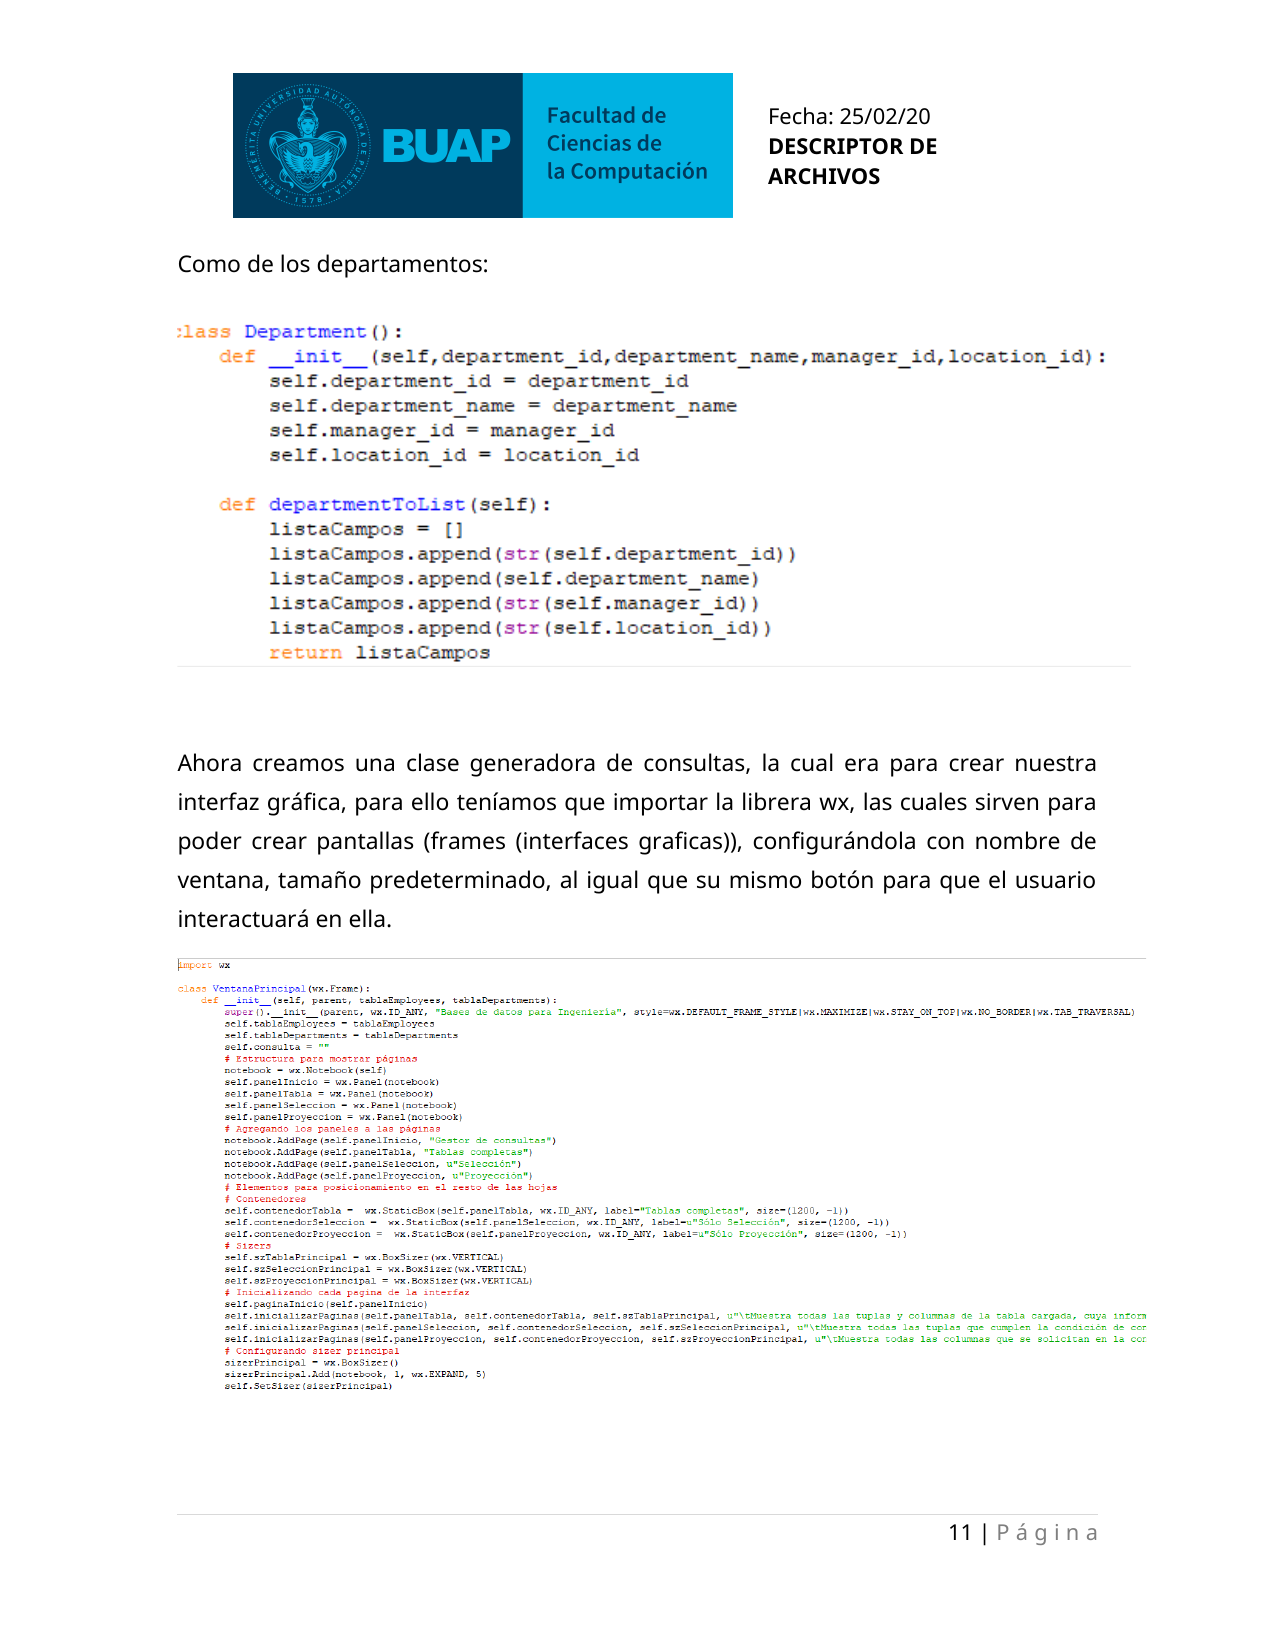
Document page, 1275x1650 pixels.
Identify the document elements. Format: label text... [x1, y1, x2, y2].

picture [177, 303, 1132, 667]
picture [177, 958, 1147, 1393]
text Como de los departamentos: [177, 248, 1098, 279]
text Ahora creamos una clase generadora de consultas, la cual era para crear nuestra interfaz gráfica, para ello teníamos que importar la librera wx, las cuales sirven para poder crear pantallas (frames (interfaces graficas)), configurándola con nombre de ventana, tamaño predeterminado, al igual que su mismo botón para que el usuario interactuará en ella. [177, 747, 1098, 934]
picture [233, 73, 521, 218]
